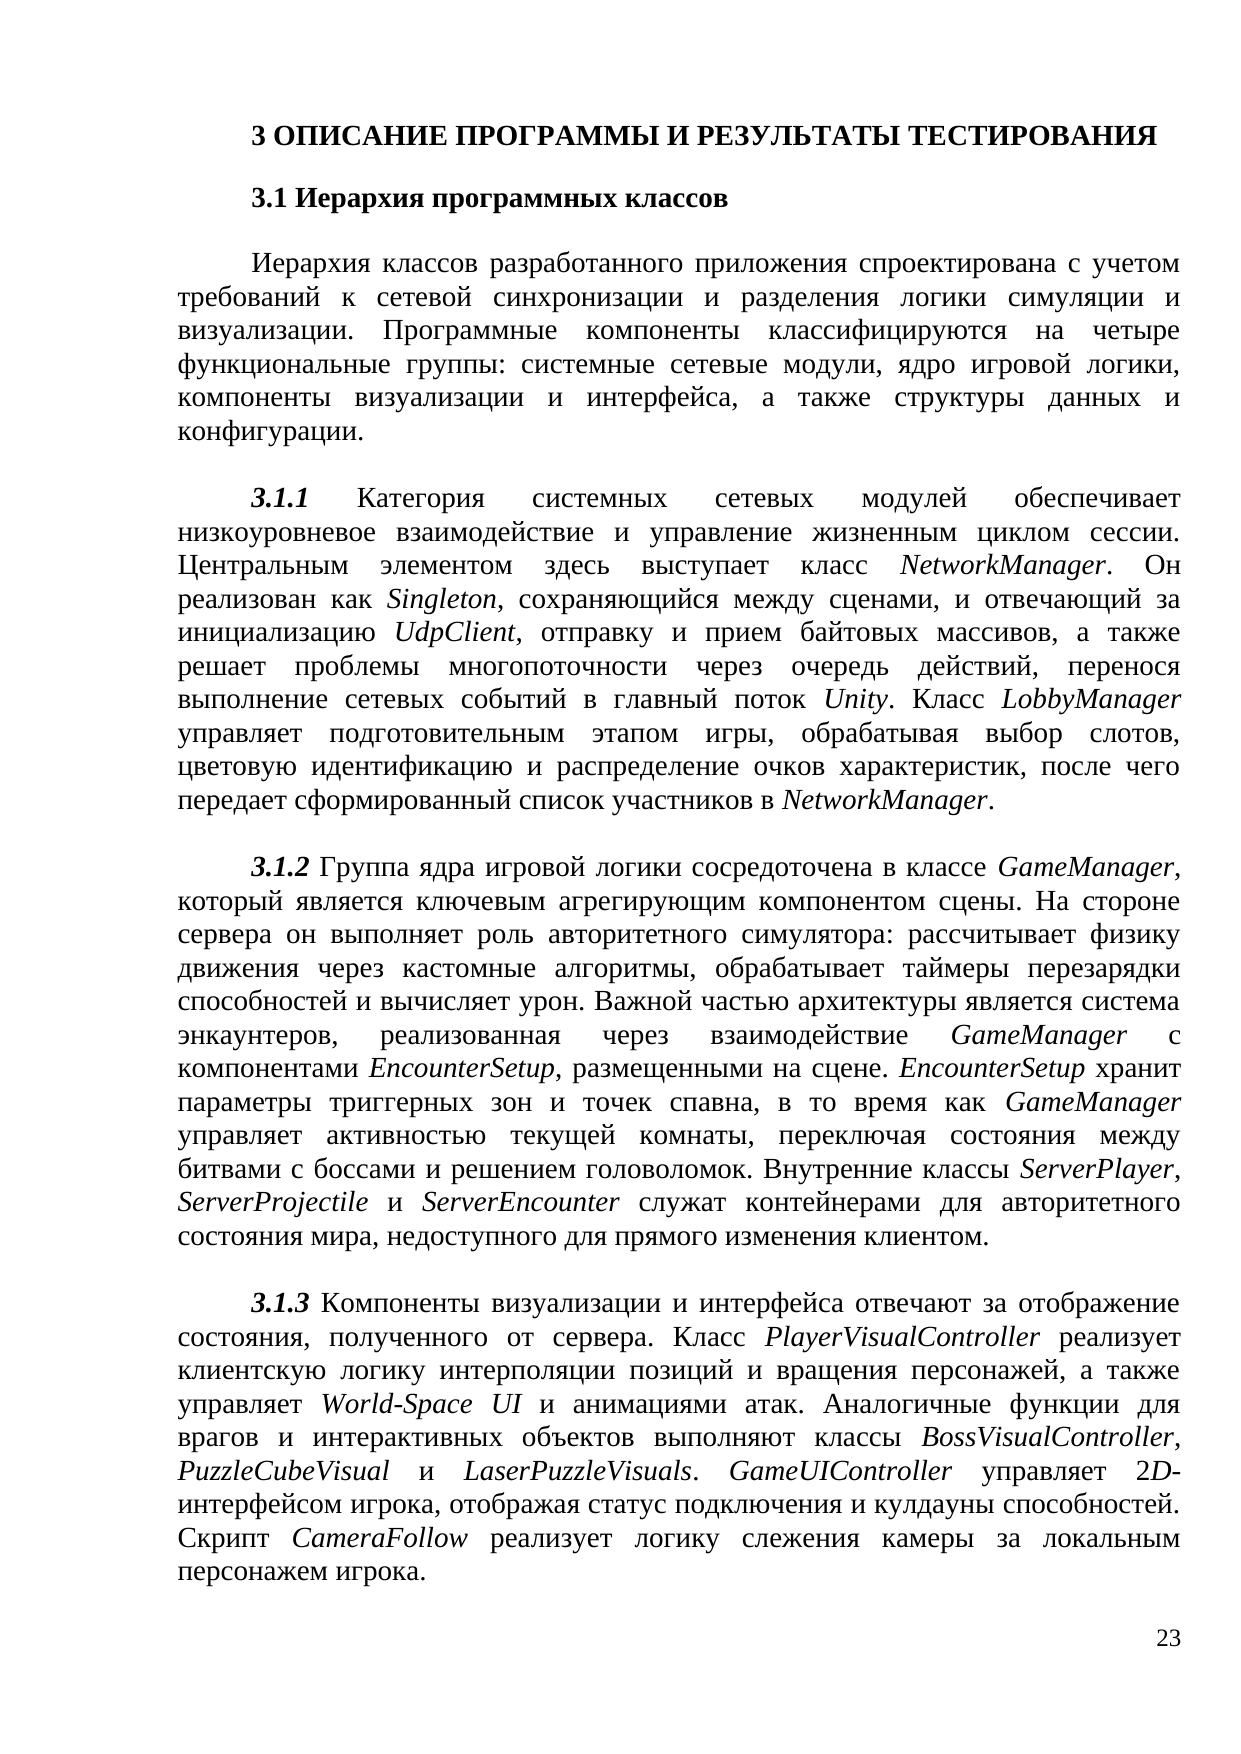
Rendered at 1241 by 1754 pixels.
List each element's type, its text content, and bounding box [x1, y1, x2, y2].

text 3.1.1 Категория системных сетевых модулей обеспечивает низкоуровневое взаимодействие и управление жизненным циклом сессии. Центральным элементом здесь выступает класс NetworkManager. Он реализован как Singleton, сохраняющийся между сценами, и отвечающий за инициализацию UdpClient, отправку и прием байтовых массивов, а также решает проблемы многопоточности через очередь действий, перенося выполнение сетевых событий в главный поток Unity. Класс LobbyManager управляет подготовительным этапом игры, обрабатывая выбор слотов, цветовую идентификацию и распределение очков характеристик, после чего передает сформированный список участников в NetworkManager. [177, 480, 1181, 816]
text 3.1.3 Компоненты визуализации и интерфейса отвечают за отображение состояния, полученного от сервера. Класс PlayerVisualController реализует клиентскую логику интерполяции позиций и вращения персонажей, а также управляет World-Space UI и анимациями атак. Аналогичные функции для врагов и интерактивных объектов выполняют классы BossVisualController, PuzzleCubeVisual и LaserPuzzleVisuals. GameUIController управляет 2D-интерфейсом игрока, отображая статус подключения и кулдауны способностей. Скрипт CameraFollow реализует логику слежения камеры за локальным персонажем игрока. [177, 1285, 1181, 1587]
text Иерархия классов разработанного приложения спроектирована с учетом требований к сетевой синхронизации и разделения логики симуляции и визуализации. Программные компоненты классифицируются на четыре функциональные группы: системные сетевые модули, ядро игровой логики, компоненты визуализации и интерфейса, а также структуры данных и конфигурации. [177, 245, 1181, 447]
subtitle 3.1 Иерархия программных классов [251, 180, 1181, 213]
subtitle 3 ОПИСАНИЕ ПРОГРАММЫ И РЕЗУЛЬТАТЫ ТЕСТИРОВАНИЯ [251, 118, 1181, 152]
text 3.1.2 Группа ядра игровой логики сосредоточена в классе GameManager, который является ключевым агрегирующим компонентом сцены. На стороне сервера он выполняет роль авторитетного симулятора: рассчитывает физику движения через кастомные алгоритмы, обрабатывает таймеры перезарядки способностей и вычисляет урон. Важной частью архитектуры является система энкаунтеров, реализованная через взаимодействие GameManager с компонентами EncounterSetup, размещенными на сцене. EncounterSetup хранит параметры триггерных зон и точек спавна, в то время как GameManager управляет активностью текущей комнаты, переключая состояния между битвами с боссами и решением головоломок. Внутренние классы ServerPlayer, ServerProjectile и ServerEncounter служат контейнерами для авторитетного состояния мира, недоступного для прямого изменения клиентом. [177, 849, 1181, 1252]
